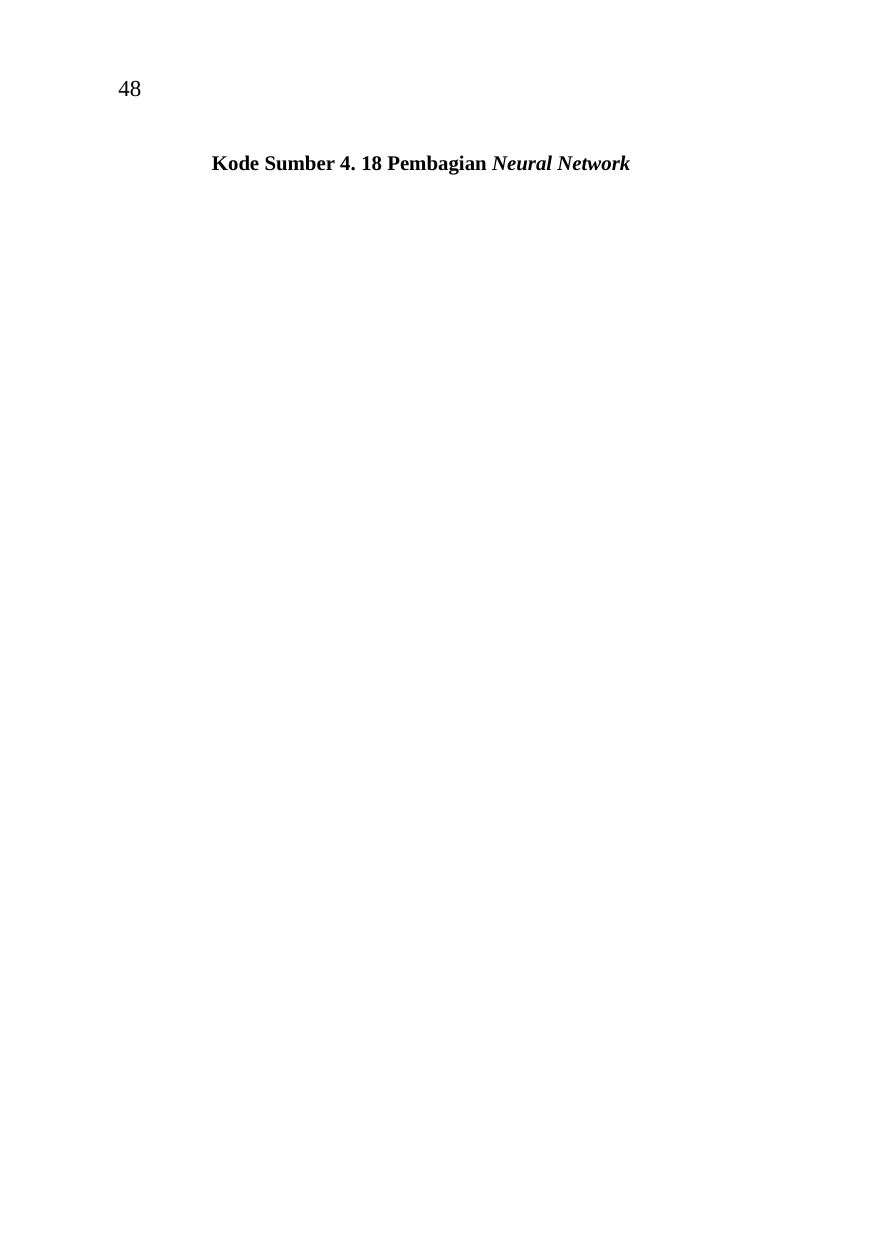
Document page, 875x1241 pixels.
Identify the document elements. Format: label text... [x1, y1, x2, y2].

text Kode Sumber 4. 18 Pembagian Neural Network [212, 151, 632, 175]
